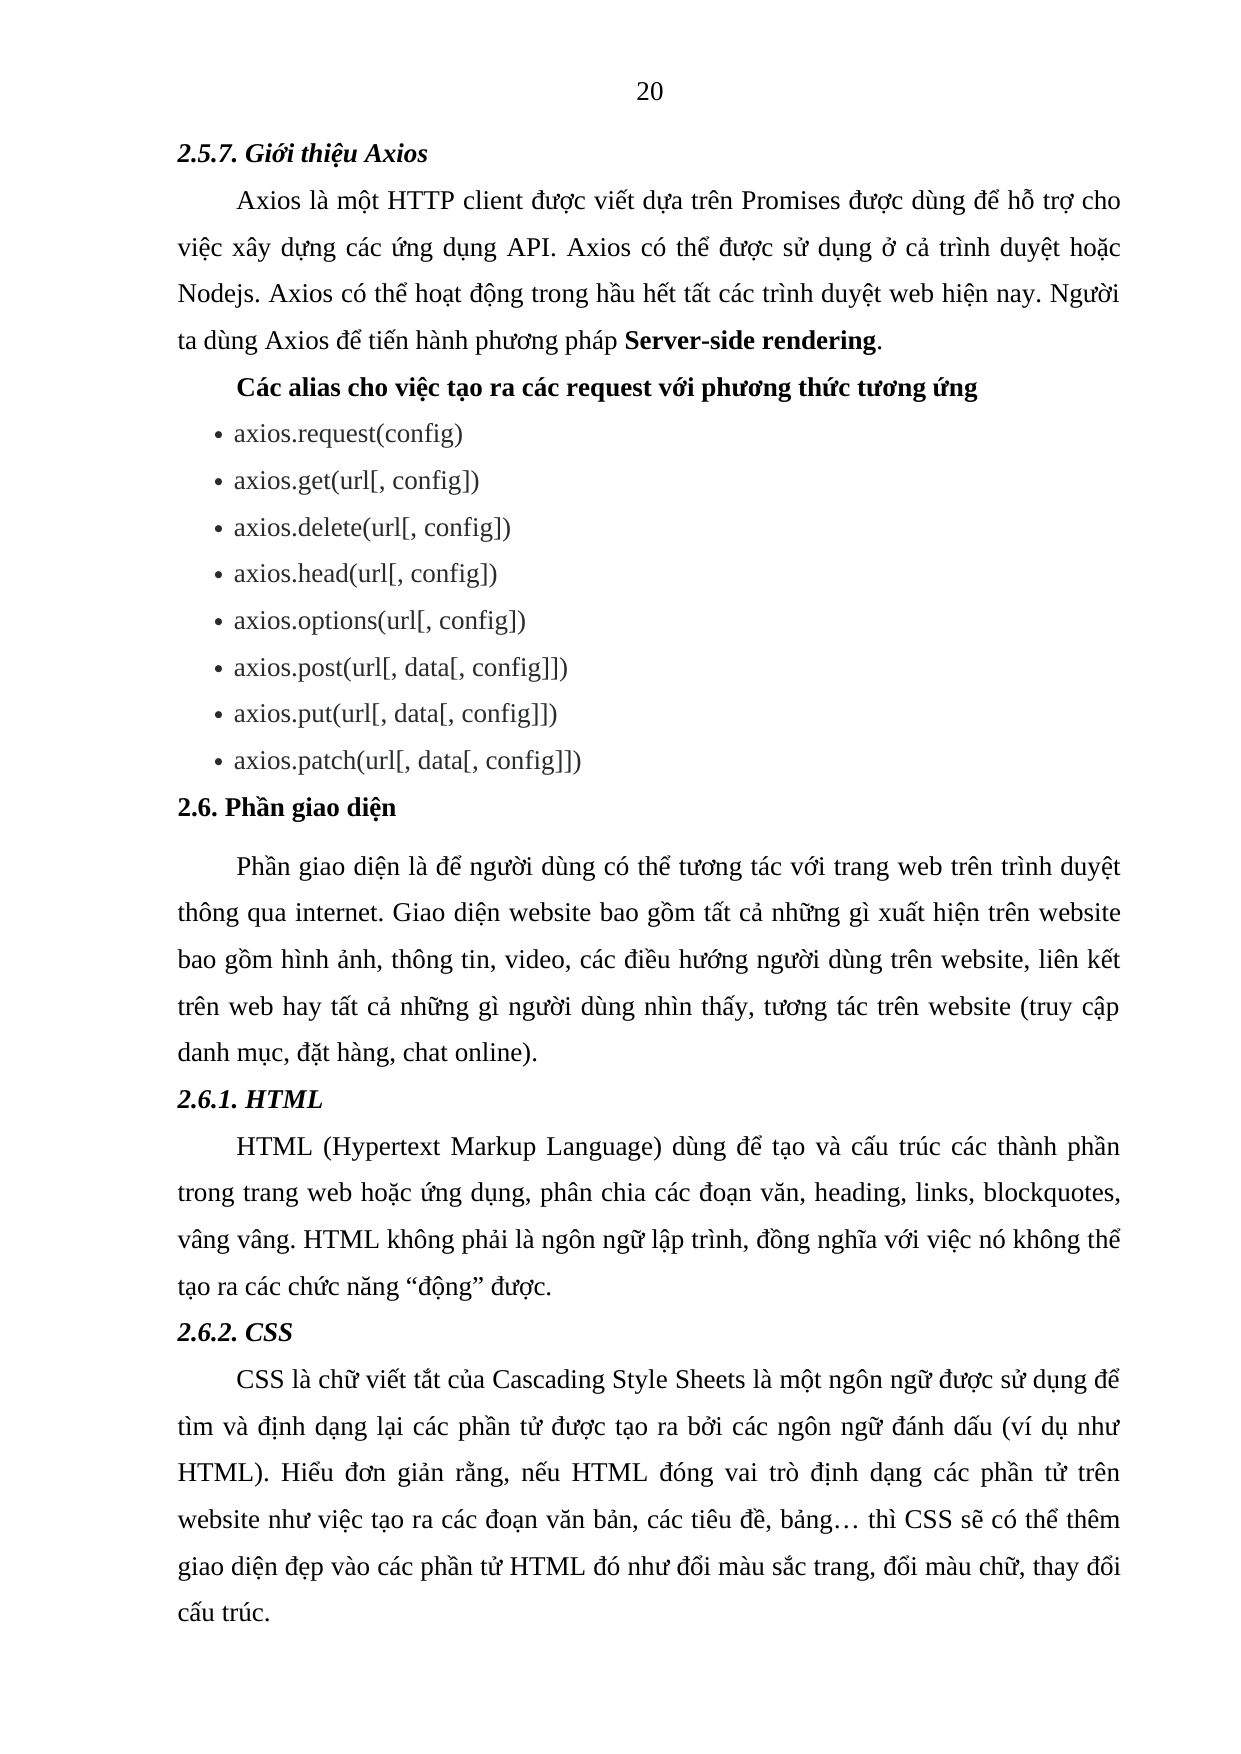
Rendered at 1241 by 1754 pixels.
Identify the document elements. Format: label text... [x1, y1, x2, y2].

list axios.head(url[, config]) [215, 557, 1122, 588]
list axios.delete(url[, config]) [215, 511, 1122, 542]
list axios.put(url[, data[, config]]) [215, 697, 1122, 728]
text CSS là chữ viết tắt của Cascading Style Sheets là một ngôn ngữ được sử dụng để tìm và định dạng lại các phần tử được tạo ra bởi các ngôn ngữ đánh dấu (ví dụ như HTML). Hiểu đơn giản rằng, nếu HTML đóng vai trò định dạng các phần tử trên website như việc tạo ra các đoạn văn bản, các tiêu đề, bảng… thì CSS sẽ có thể thêm giao diện đẹp vào các phần tử HTML đó như đổi màu sắc trang, đổi màu chữ, thay đổi cấu trúc. [177, 1363, 1122, 1628]
list axios.options(url[, config]) [215, 604, 1122, 635]
subtitle 2.6. Phần giao diện [177, 791, 1122, 822]
text Các alias cho việc tạo ra các request với phương thức tương ứng [177, 371, 1122, 402]
text Phần giao diện là để người dùng có thể tương tác với trang web trên trình duyệt thông qua internet. Giao diện website bao gồm tất cả những gì xuất hiện trên website bao gồm hình ảnh, thông tin, video, các điều hướng người dùng trên website, liên kết trên web hay tất cả những gì người dùng nhìn thấy, tương tác trên website (truy cập danh mục, đặt hàng, chat online). [177, 850, 1122, 1068]
list axios.patch(url[, data[, config]]) [215, 744, 1122, 775]
text Axios là một HTTP client được viết dựa trên Promises được dùng để hỗ trợ cho việc xây dựng các ứng dụng API. Axios có thể được sử dụng ở cả trình duyệt hoặc Nodejs. Axios có thể hoạt động trong hầu hết tất các trình duyệt web hiện nay. Người ta dùng Axios để tiến hành phương pháp Server-side rendering. [177, 184, 1122, 355]
list axios.post(url[, data[, config]]) [215, 651, 1122, 682]
list axios.get(url[, config]) [215, 464, 1122, 495]
text HTML (Hypertext Markup Language) dùng để tạo và cấu trúc các thành phần trong trang web hoặc ứng dụng, phân chia các đoạn văn, heading, links, blockquotes, vâng vâng. HTML không phải là ngôn ngữ lập trình, đồng nghĩa với việc nó không thể tạo ra các chức năng “động” được. [177, 1130, 1122, 1301]
subtitle 2.5.7. Giới thiệu Axios [177, 137, 1122, 168]
subtitle 2.6.1. HTML [177, 1083, 1122, 1114]
list axios.request(config) [215, 417, 1122, 448]
subtitle 2.6.2. CSS [177, 1316, 1122, 1348]
